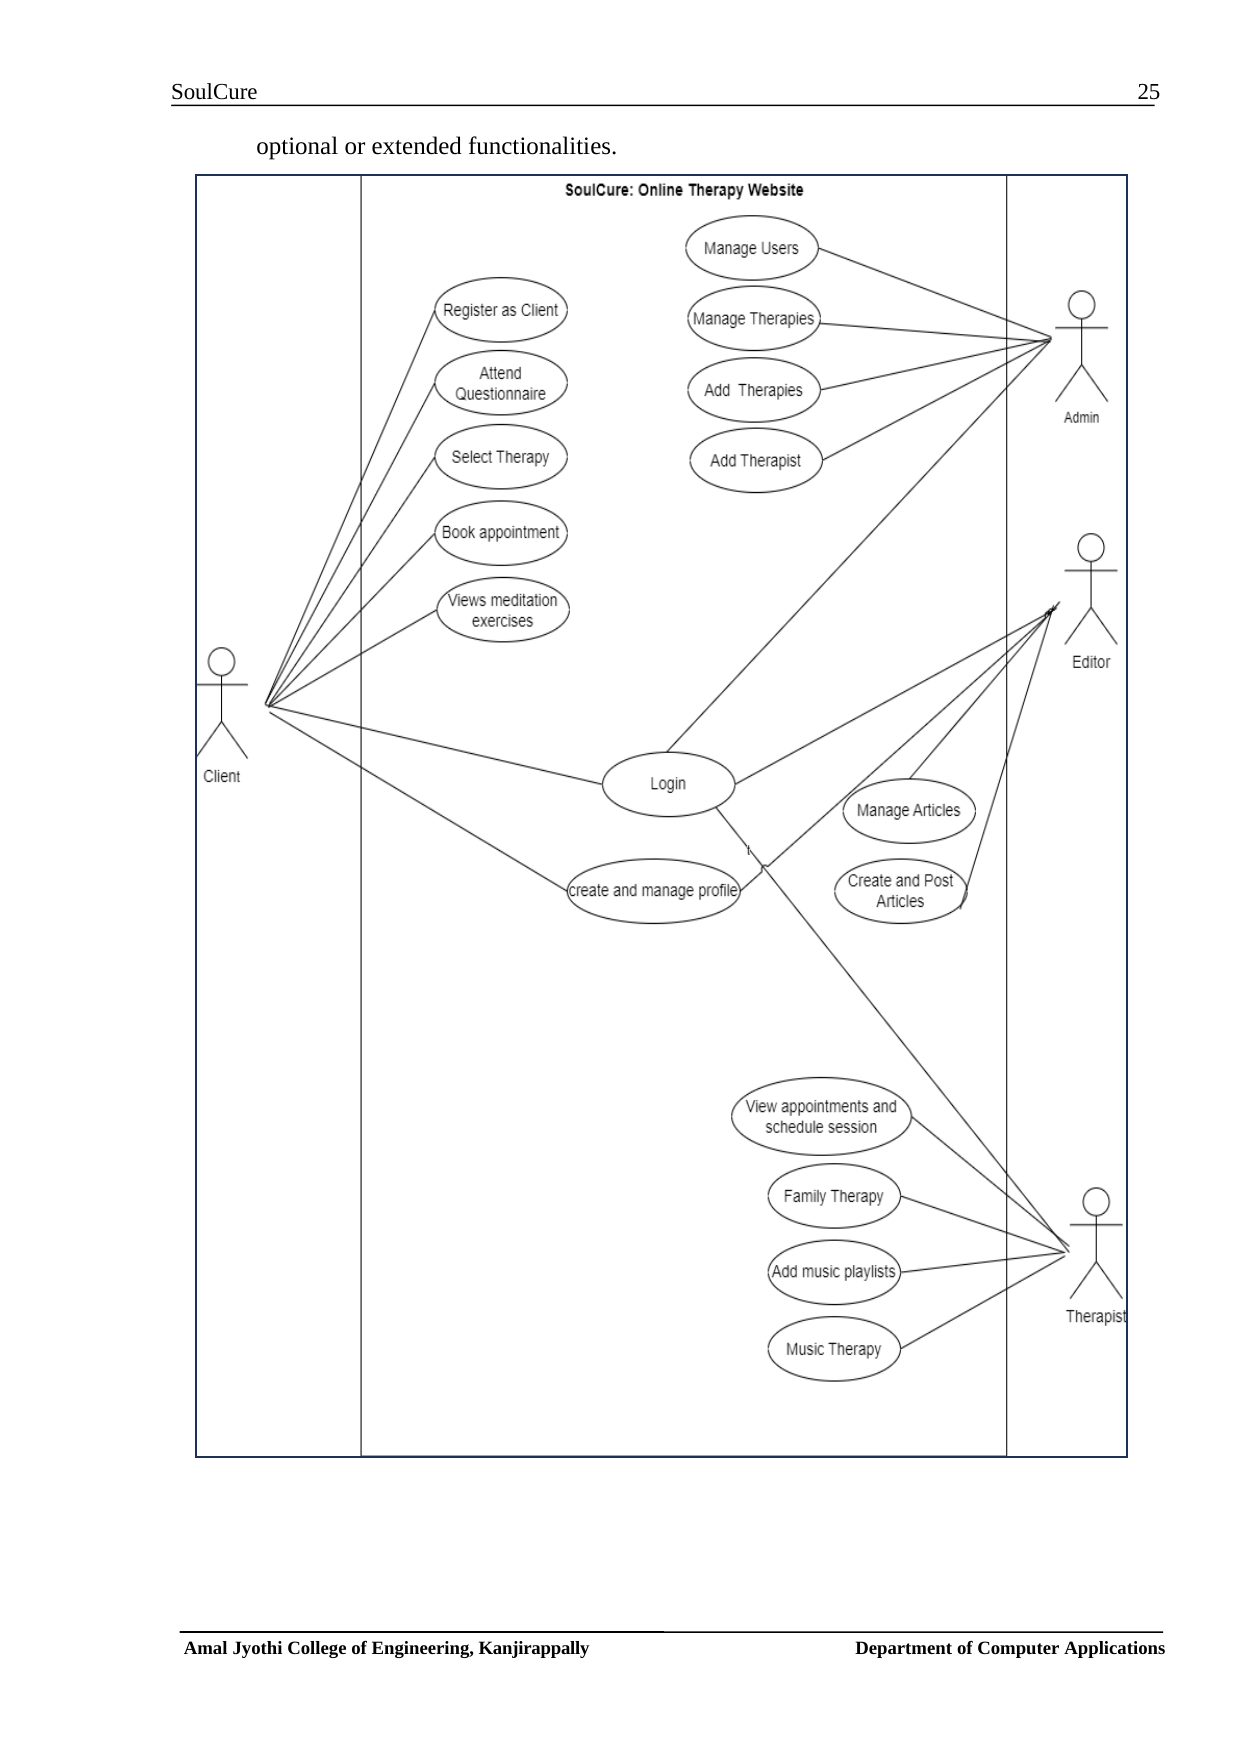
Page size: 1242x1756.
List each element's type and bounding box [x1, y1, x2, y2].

list [212, 131, 1147, 160]
picture [197, 176, 1126, 1456]
